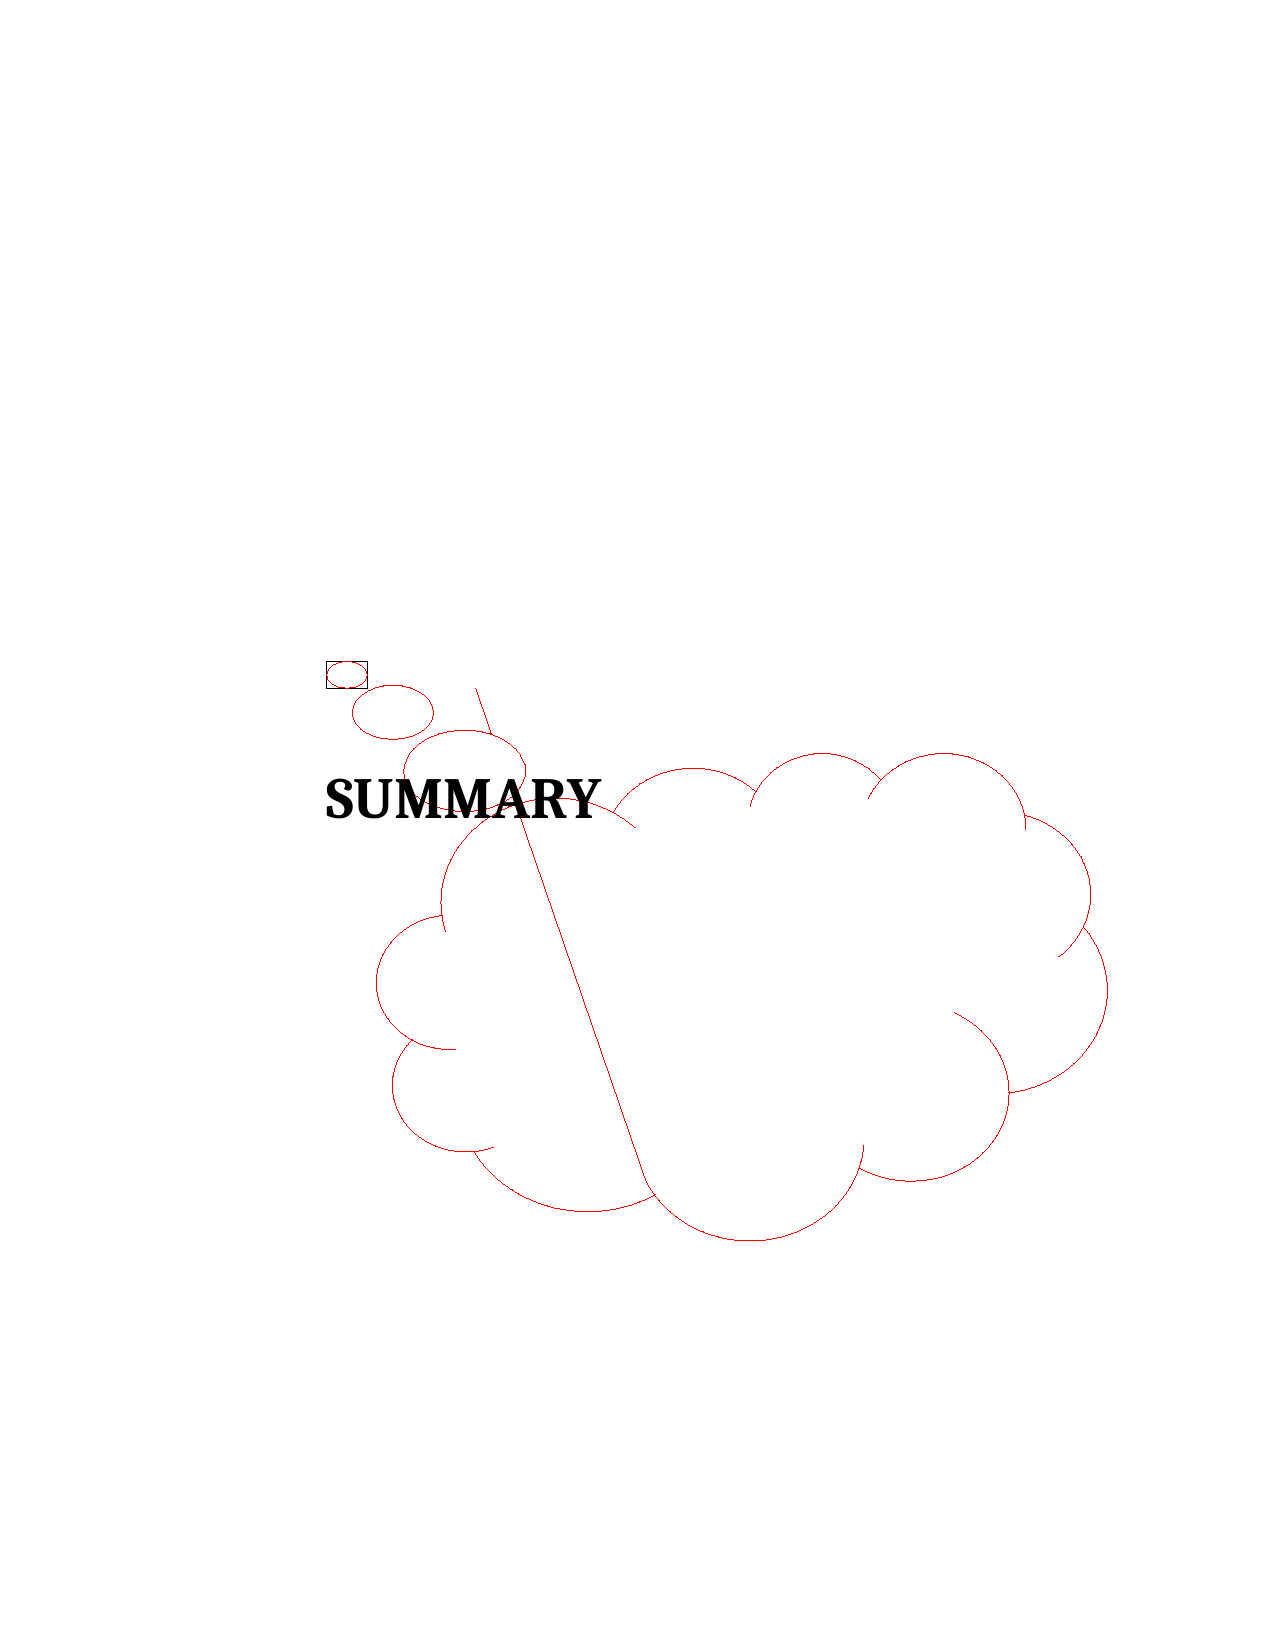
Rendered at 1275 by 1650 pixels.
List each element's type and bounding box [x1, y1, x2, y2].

picture [327, 662, 367, 688]
